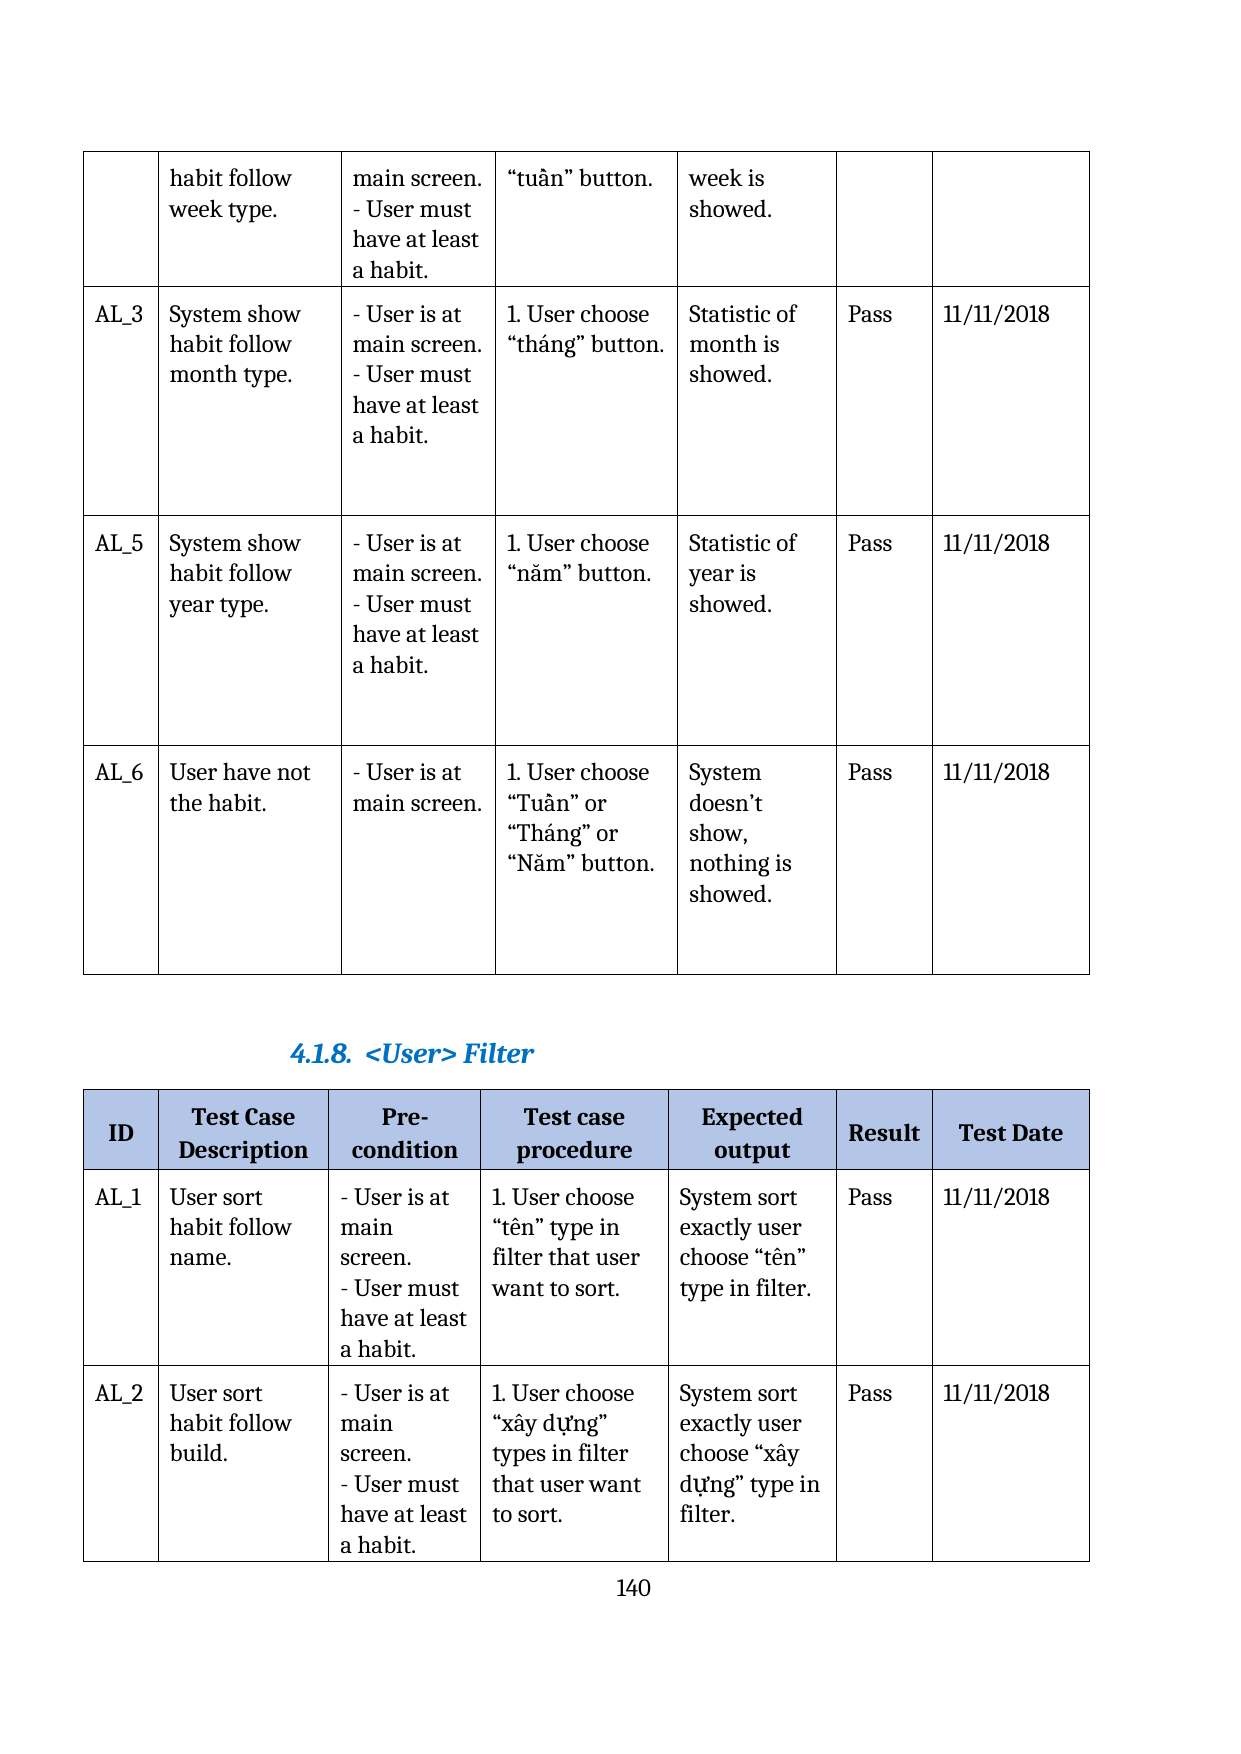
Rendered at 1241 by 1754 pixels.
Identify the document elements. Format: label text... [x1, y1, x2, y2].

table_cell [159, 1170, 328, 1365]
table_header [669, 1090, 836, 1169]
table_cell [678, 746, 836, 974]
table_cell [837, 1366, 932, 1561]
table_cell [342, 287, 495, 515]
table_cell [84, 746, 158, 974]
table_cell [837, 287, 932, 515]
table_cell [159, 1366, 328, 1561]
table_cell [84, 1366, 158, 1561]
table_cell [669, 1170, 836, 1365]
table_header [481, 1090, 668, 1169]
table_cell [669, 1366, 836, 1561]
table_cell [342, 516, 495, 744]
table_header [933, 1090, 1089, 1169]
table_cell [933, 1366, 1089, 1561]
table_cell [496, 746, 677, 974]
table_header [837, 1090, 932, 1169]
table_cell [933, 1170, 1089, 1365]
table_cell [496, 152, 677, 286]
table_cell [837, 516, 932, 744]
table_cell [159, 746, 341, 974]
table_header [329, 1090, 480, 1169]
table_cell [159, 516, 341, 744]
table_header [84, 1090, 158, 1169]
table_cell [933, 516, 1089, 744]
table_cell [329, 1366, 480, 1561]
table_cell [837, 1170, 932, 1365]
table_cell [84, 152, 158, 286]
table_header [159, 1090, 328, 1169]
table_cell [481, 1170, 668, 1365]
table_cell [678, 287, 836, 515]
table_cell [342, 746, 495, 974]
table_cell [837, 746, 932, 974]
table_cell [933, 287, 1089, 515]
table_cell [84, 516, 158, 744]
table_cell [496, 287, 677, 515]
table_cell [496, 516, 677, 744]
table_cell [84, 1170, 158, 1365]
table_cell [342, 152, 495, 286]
list <User> Filter [290, 1037, 1090, 1071]
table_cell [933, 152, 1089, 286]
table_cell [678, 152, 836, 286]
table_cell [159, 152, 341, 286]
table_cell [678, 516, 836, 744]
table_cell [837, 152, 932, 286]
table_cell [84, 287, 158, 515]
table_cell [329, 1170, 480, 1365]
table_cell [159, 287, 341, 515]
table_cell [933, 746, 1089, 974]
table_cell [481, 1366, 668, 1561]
